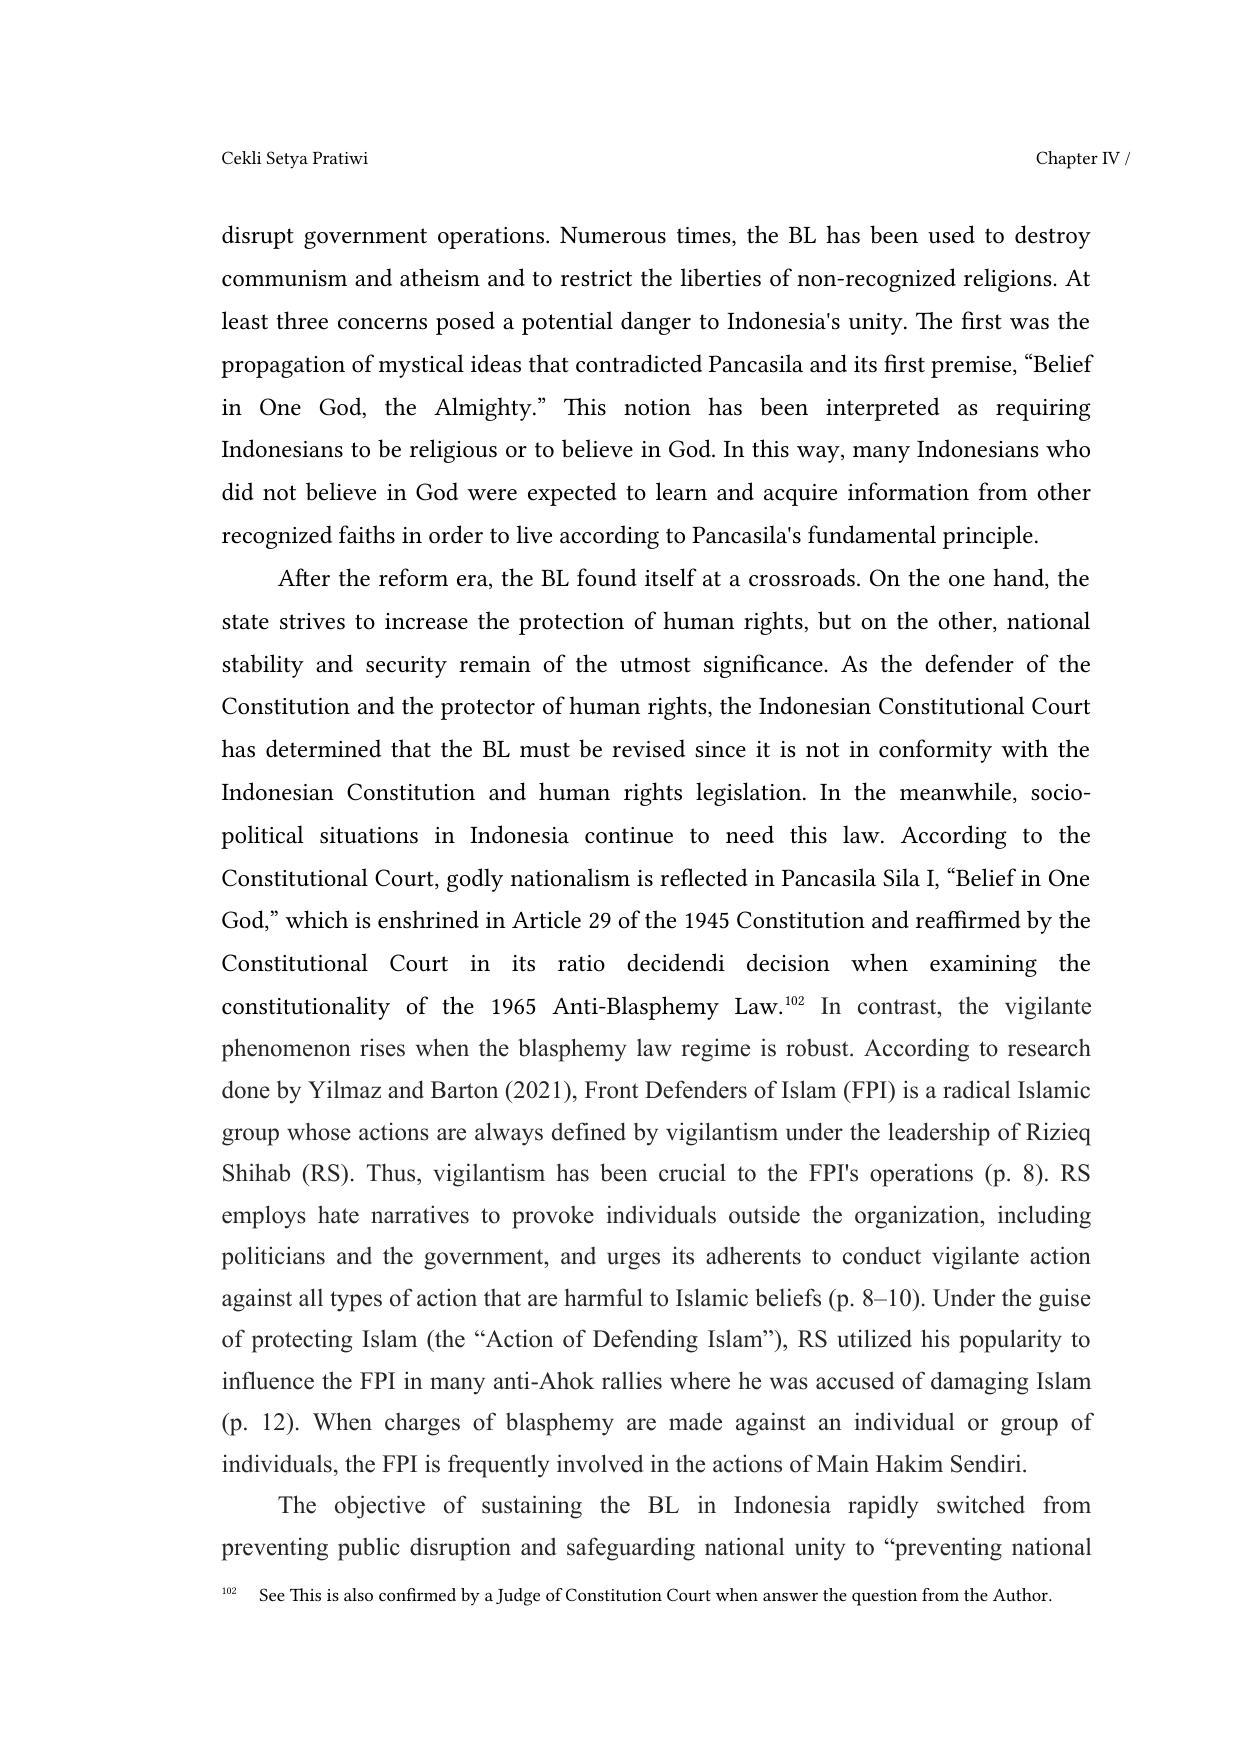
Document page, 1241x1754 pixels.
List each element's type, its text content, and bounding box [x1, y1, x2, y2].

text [221, 221, 1092, 550]
text After the reform era, the BL found itself at a crossroads. On the one hand, the state strives to increase the protection of human rights, but on the other, national stability and security remain of the utmost significance. As the defender of the Constitution and the protector of human rights, the Indonesian Constitutional Court has determined that the BL must be revised since it is not in conformity with the Indonesian Constitution and human rights legislation. In the meanwhile, socio-political situations in Indonesia continue to need this law. According to the Constitutional Court, godly nationalism is reflected in Pancasila Sila I, “Belief in One God,” which is enshrined in Article 29 of the 1945 Constitution and reaffirmed by the Constitutional Court in its ratio decidendi decision when examining the constitutionality of the 1965 Anti-Blasphemy Law. In contrast, the vigilante phenomenon rises when the blasphemy law regime is robust. According to research done by Yilmaz and Barton (2021), Front Defenders of Islam (FPI) is a radical Islamic group whose actions are always defined by vigilantism under the leadership of Rizieq Shihab (RS). Thus, vigilantism has been crucial to the FPI's operations (p. 8). RS employs hate narratives to provoke individuals outside the organization, including politicians and the government, and urges its adherents to conduct vigilante action against all types of action that are harmful to Islamic beliefs (p. 8–10). Under the guise of protecting Islam (the “Action of Defending Islam”), RS utilized his popularity to influence the FPI in many anti-Ahok rallies where he was accused of damaging Islam (p. 12). When charges of blasphemy are made against an individual or group of individuals, the FPI is frequently involved in the actions of Main Hakim Sendiri. [221, 564, 1092, 1478]
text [221, 1492, 1092, 1561]
